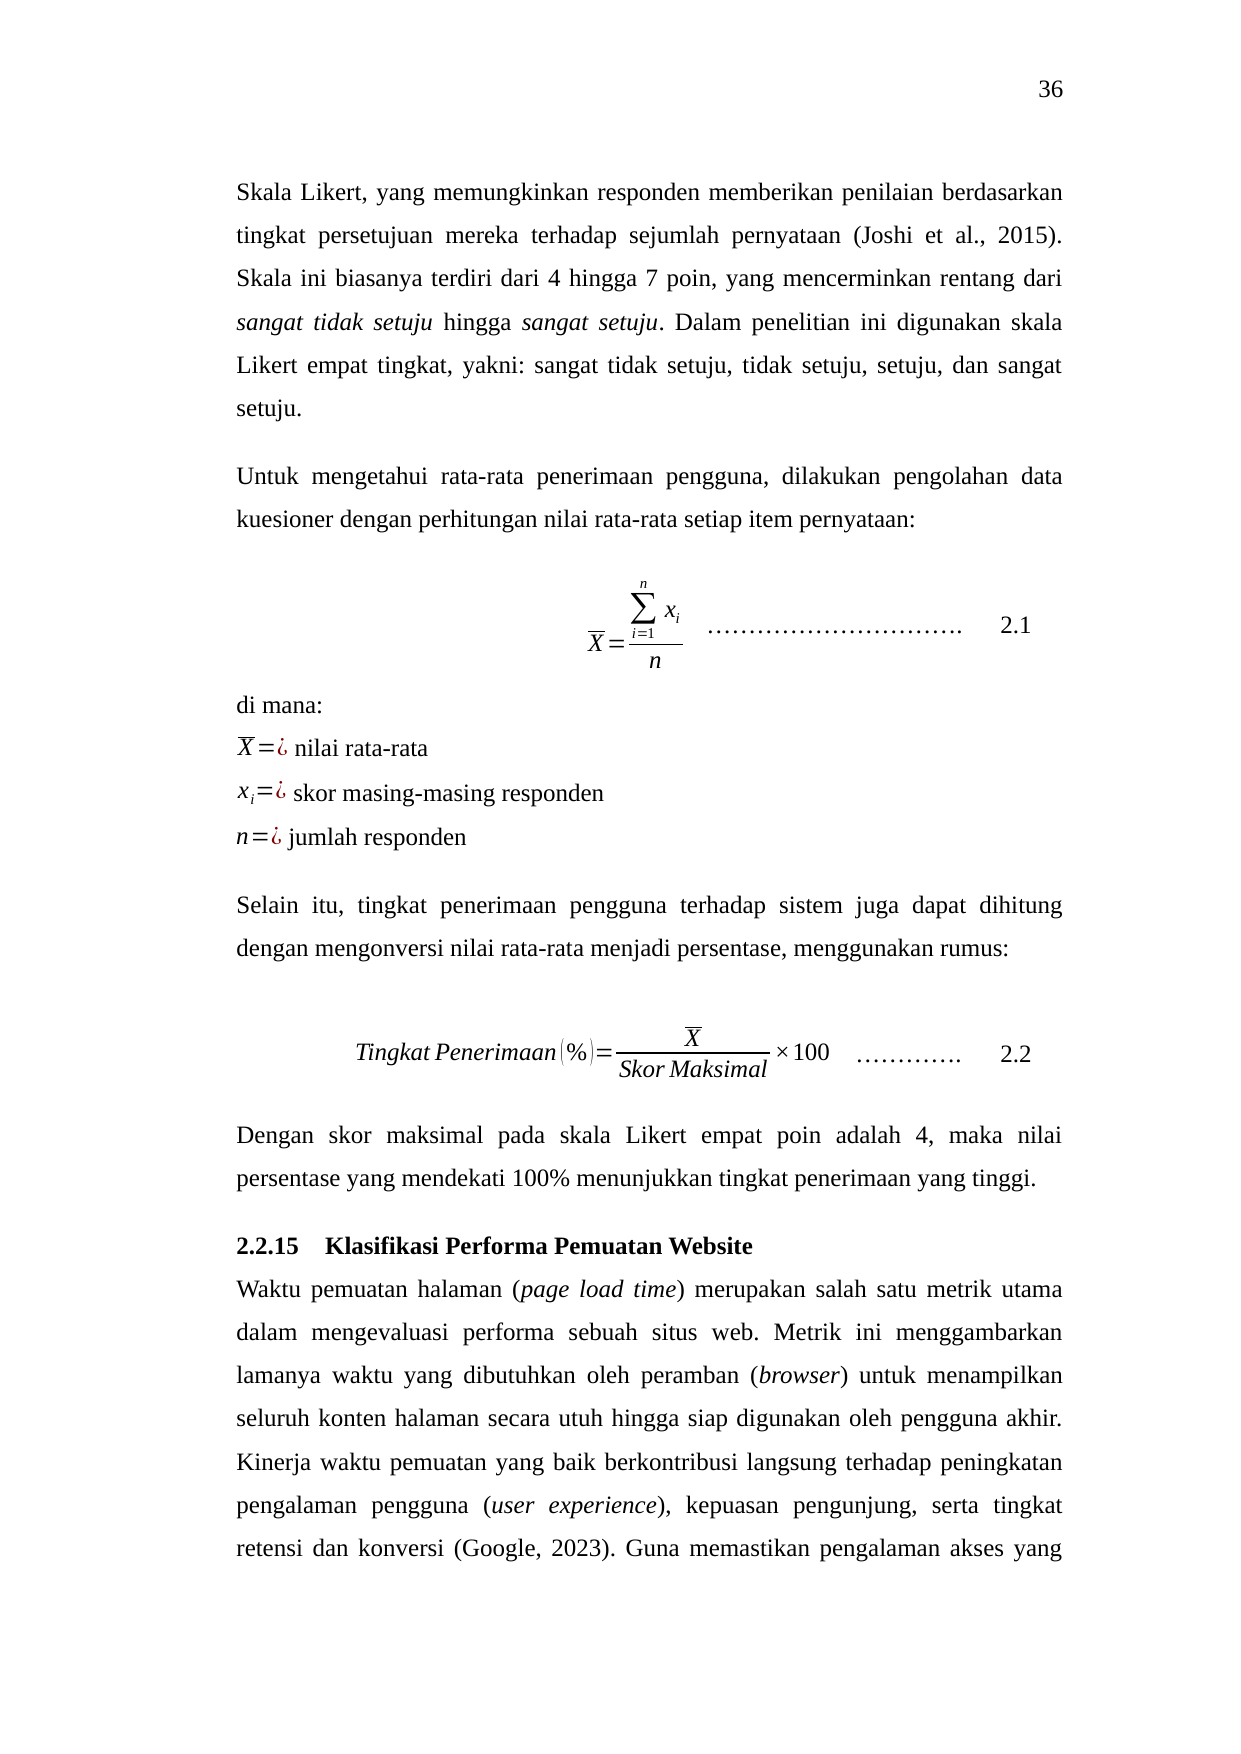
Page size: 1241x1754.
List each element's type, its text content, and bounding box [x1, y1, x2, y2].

table_header …………. [842, 1002, 974, 1120]
table_header [236, 572, 694, 690]
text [236, 177, 1063, 422]
text skor masing-masing responden [236, 777, 1063, 808]
table_header [975, 1002, 1063, 1120]
text di mana: [236, 690, 1063, 719]
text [236, 1274, 1063, 1562]
text nilai rata-rata [236, 733, 1063, 762]
text Selain itu, tingkat penerimaan pengguna terhadap sistem juga dapat dihitung dengan mengonversi nilai rata-rata menjadi persentase, menggunakan rumus: [236, 890, 1063, 962]
table_header [236, 1002, 842, 1120]
text Dengan skor maksimal pada skala Likert empat poin adalah 4, maka nilai persentase yang mendekati 100% menunjukkan tingkat penerimaan yang tinggi. [236, 1120, 1063, 1192]
table_header [975, 572, 1063, 690]
text Klasifikasi Performa Pemuatan Website [236, 1231, 1063, 1260]
text jumlah responden [236, 822, 1063, 851]
table_header …………………………. [694, 572, 974, 690]
text Untuk mengetahui rata-rata penerimaan pengguna, dilakukan pengolahan data kuesioner dengan perhitungan nilai rata-rata setiap item pernyataan: [236, 461, 1063, 533]
